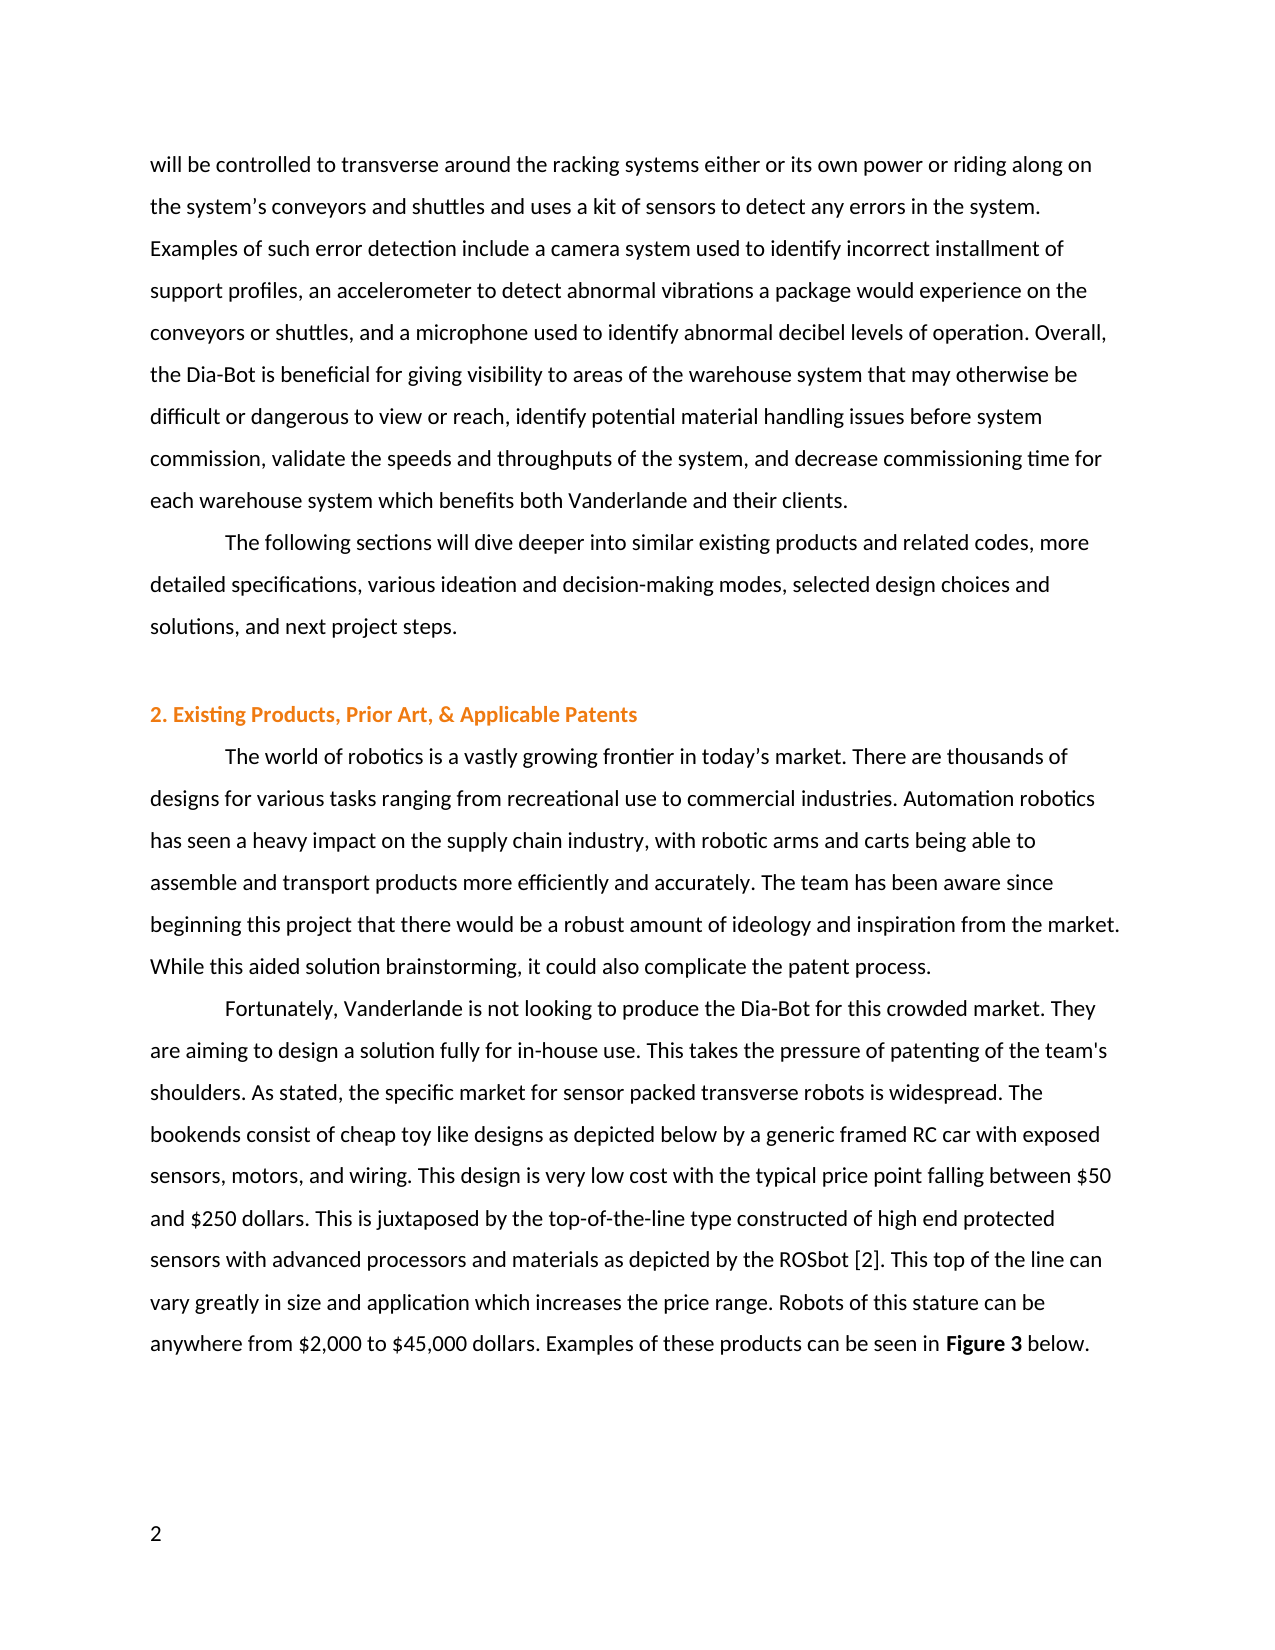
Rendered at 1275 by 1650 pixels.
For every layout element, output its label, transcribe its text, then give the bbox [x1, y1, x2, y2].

text The following sections will dive deeper into similar existing products and related codes, more detailed specifications, various ideation and decision-making modes, selected design choices and solutions, and next project steps. [150, 528, 1125, 640]
subtitle 2. Existing Products, Prior Art, & Applicable Patents [150, 700, 1125, 728]
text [150, 150, 1125, 514]
text Fortunately, Vanderlande is not looking to produce the Dia-Bot for this crowded market. They are aiming to design a solution fully for in-house use. This takes the pressure of patenting of the team's shoulders. As stated, the specific market for sensor packed transverse robots is widespread. The bookends consist of cheap toy like designs as depicted below by a generic framed RC car with exposed sensors, motors, and wiring. This design is very low cost with the typical price point falling between $50 and $250 dollars. This is juxtaposed by the top-of-the-line type constructed of high end protected sensors with advanced processors and materials as depicted by the ROSbot [2]. This top of the line can vary greatly in size and application which increases the price range. Robots of this stature can be anywhere from $2,000 to $45,000 dollars. Examples of these products can be seen in Figure 3 below. [150, 994, 1125, 1358]
text The world of robotics is a vastly growing frontier in today’s market. There are thousands of designs for various tasks ranging from recreational use to commercial industries. Automation robotics has seen a heavy impact on the supply chain industry, with robotic arms and carts being able to assemble and transport products more efficiently and accurately. The team has been aware since beginning this project that there would be a robust amount of ideology and inspiration from the market. While this aided solution brainstorming, it could also complicate the patent process. [150, 742, 1125, 980]
